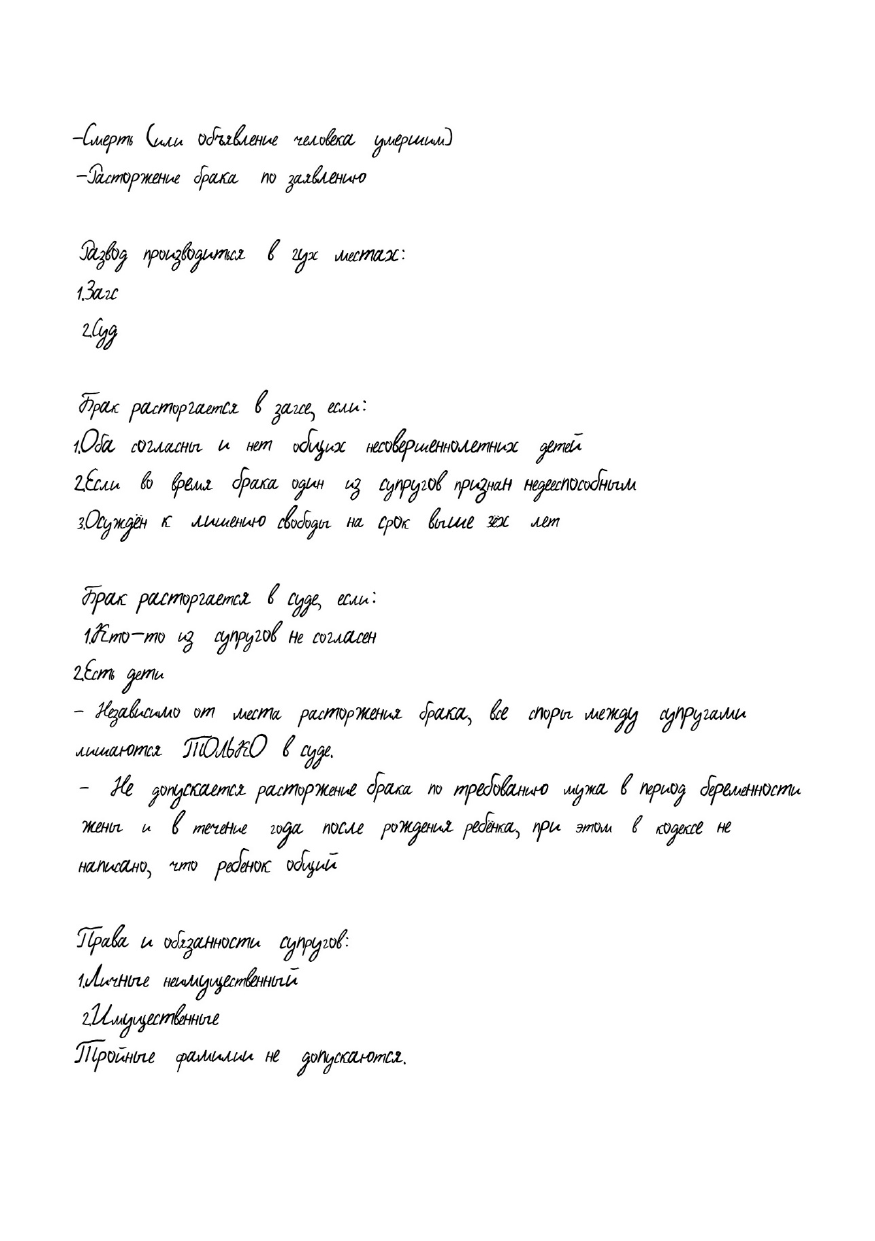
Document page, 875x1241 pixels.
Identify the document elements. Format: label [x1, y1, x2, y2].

picture [59, 118, 816, 1086]
